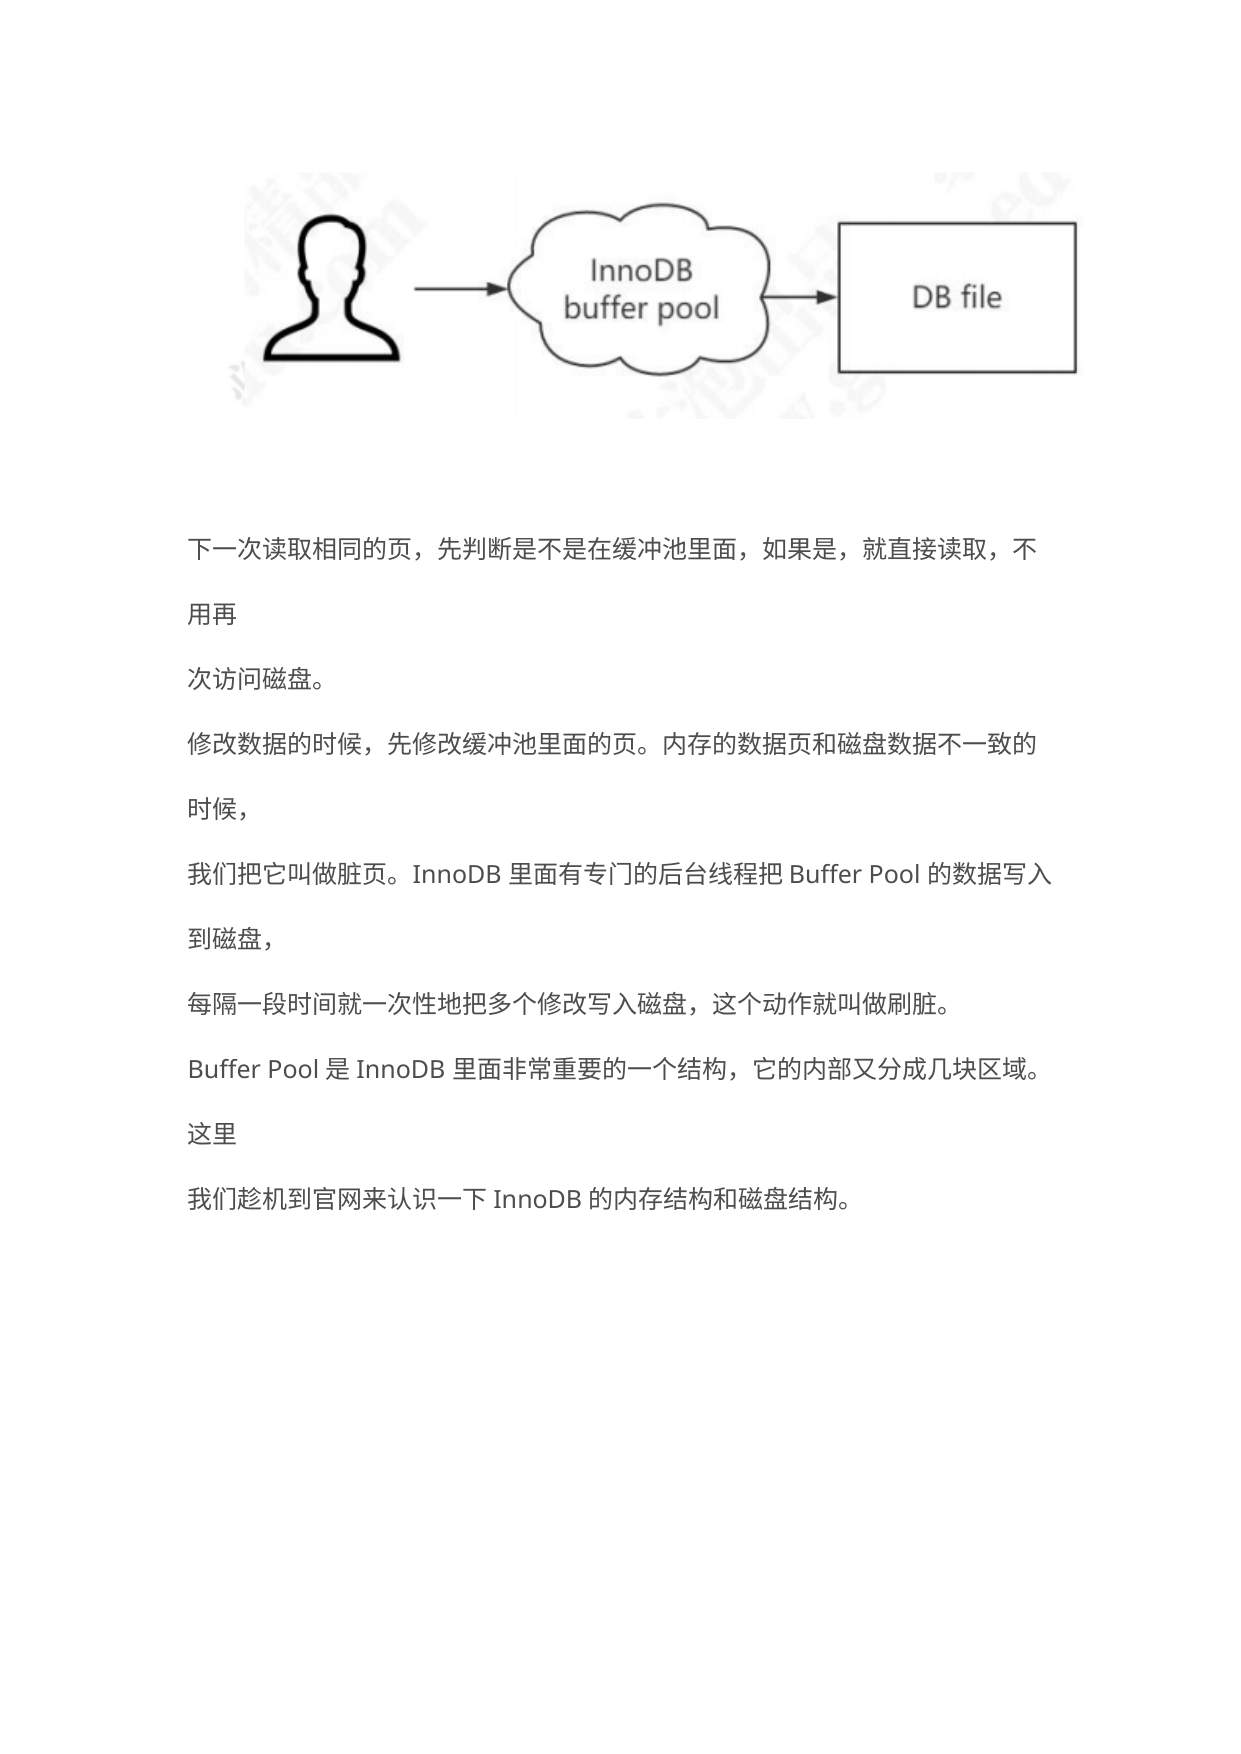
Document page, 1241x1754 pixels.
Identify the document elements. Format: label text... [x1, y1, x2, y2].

text 次访问磁盘。 [187, 645, 1053, 710]
text 我们把它叫做脏页。InnoDB 里面有专门的后台线程把 Buffer Pool 的数据写入到磁盘， [187, 840, 1053, 970]
text 下一次读取相同的页，先判断是不是在缓冲池里面，如果是，就直接读取，不用再 [187, 515, 1053, 645]
text Buffer Pool 是 InnoDB 里面非常重要的一个结构，它的内部又分成几块区域。这里 [187, 1035, 1053, 1165]
picture [187, 165, 1149, 419]
text 我们趁机到官网来认识一下 InnoDB 的内存结构和磁盘结构。 [187, 1165, 1053, 1230]
text 每隔一段时间就一次性地把多个修改写入磁盘，这个动作就叫做刷脏。 [187, 970, 1053, 1035]
text 修改数据的时候，先修改缓冲池里面的页。内存的数据页和磁盘数据不一致的时候， [187, 710, 1053, 840]
